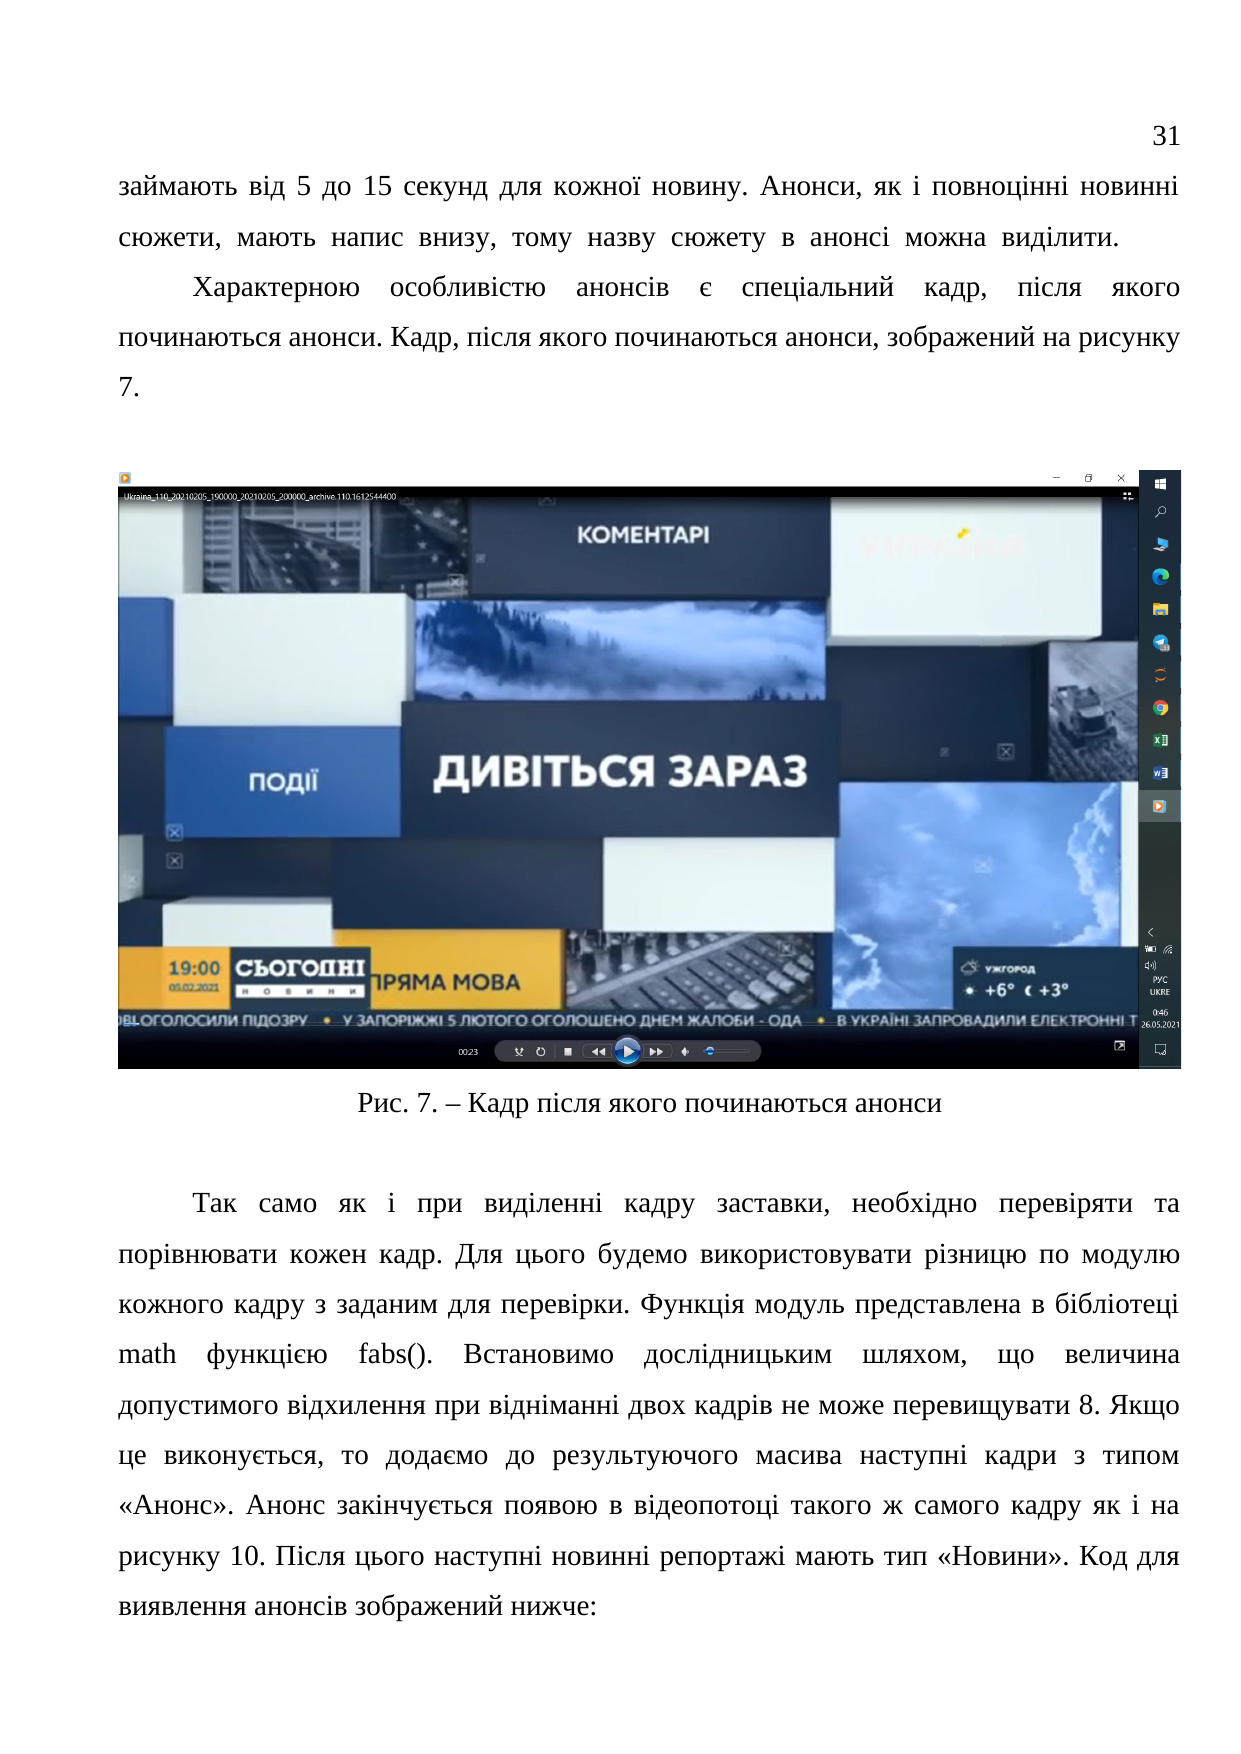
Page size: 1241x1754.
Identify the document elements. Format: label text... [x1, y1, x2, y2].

picture [118, 470, 1182, 1069]
text Так само як і при виділенні кадру заставки, необхідно перевіряти та порівнювати кожен кадр. Для цього будемо використовувати різницю по модулю кожного кадру з заданим для перевірки. Функція модуль представлена в бібліотеці math функцією fabs(). Встановимо дослідницьким шляхом, що величина допустимого відхилення при відніманні двох кадрів не може перевищувати 8. Якщо це виконується, то додаємо до результуючого масива наступні кадри з типом «Анонс». Анонс закінчується появою в відеопотоці такого ж самого кадру як і на рисунку 10. Після цього наступні новинні репортажі мають тип «Новини». Код для виявлення анонсів зображений нижче: [118, 1186, 1181, 1622]
text Рис. 7. – Кадр після якого починаються анонси [118, 1085, 1181, 1118]
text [118, 168, 1181, 403]
